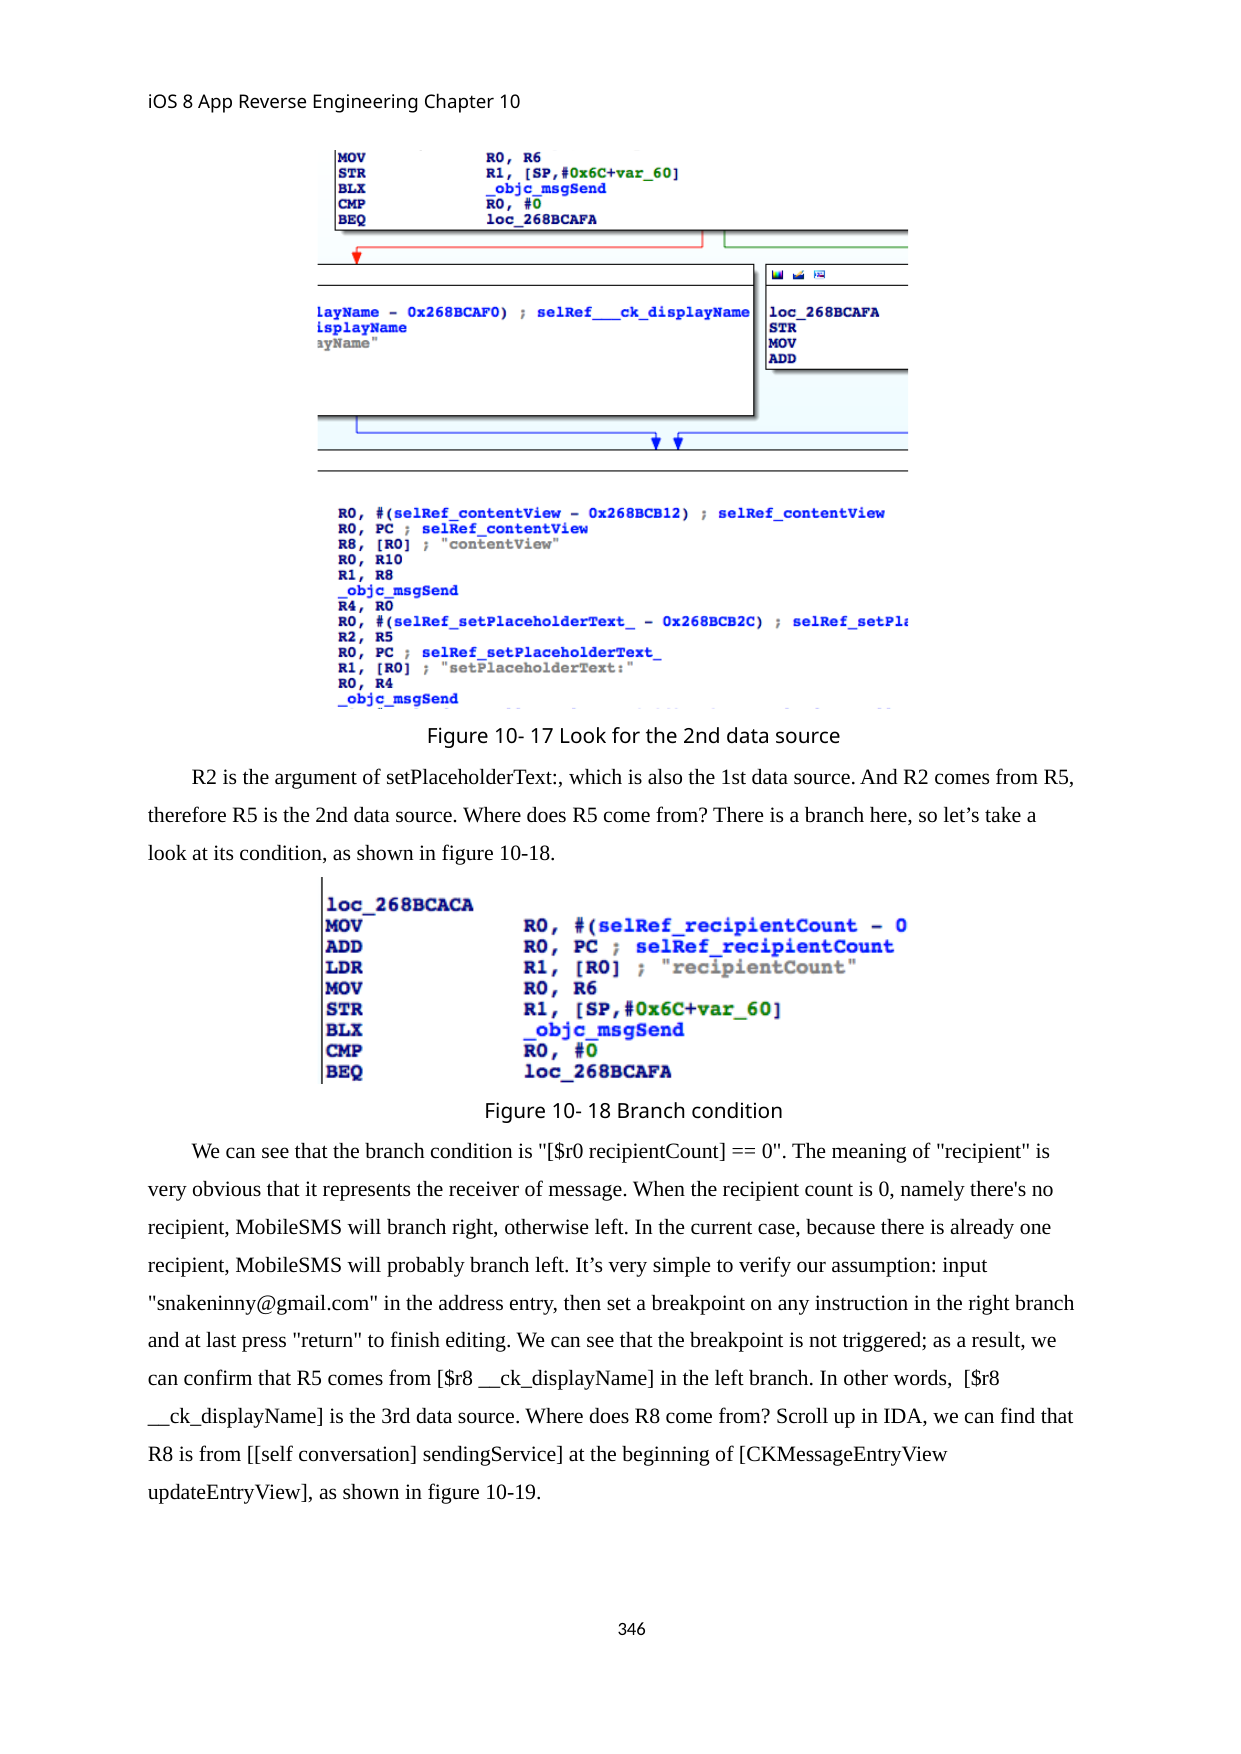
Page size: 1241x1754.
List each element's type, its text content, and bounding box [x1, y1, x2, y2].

text Figure 10- 17 Look for the 2nd data source [148, 721, 1078, 750]
picture [317, 877, 909, 1084]
picture [317, 150, 909, 709]
text We can see that the branch condition is "[$r0 recipientCount] == 0". The meaning of "recipient" is very obvious that it represents the receiver of message. When the recipient count is 0, namely there's no recipient, MobileSMS will branch right, otherwise left. In the current case, because there is already one recipient, MobileSMS will probably branch left. It’s very simple to verify our assumption: input "snakeninny@gmail.com" in the address entry, then set a breakpoint on any instruction in the right branch and at last press "return" to finish editing. We can see that the breakpoint is not triggered; as a result, we can confirm that R5 comes from [$r8 __ck_displayName] in the left branch. In other words, [$r8 __ck_displayName] is the 3rd data source. Where does R8 come from? Scroll up in IDA, we can find that R8 is from [[self conversation] sendingService] at the beginning of [CKMessageEntryView updateEntryView], as shown in figure 10-19. [148, 1138, 1078, 1504]
text R2 is the argument of setPlaceholderText:, which is also the 1st data source. And R2 comes from R5, therefore R5 is the 2nd data source. Where does R5 come from? There is a branch here, so let’s take a look at its condition, as shown in figure 10-18. [148, 764, 1078, 865]
text Figure 10- 18 Branch condition [148, 1096, 1078, 1124]
